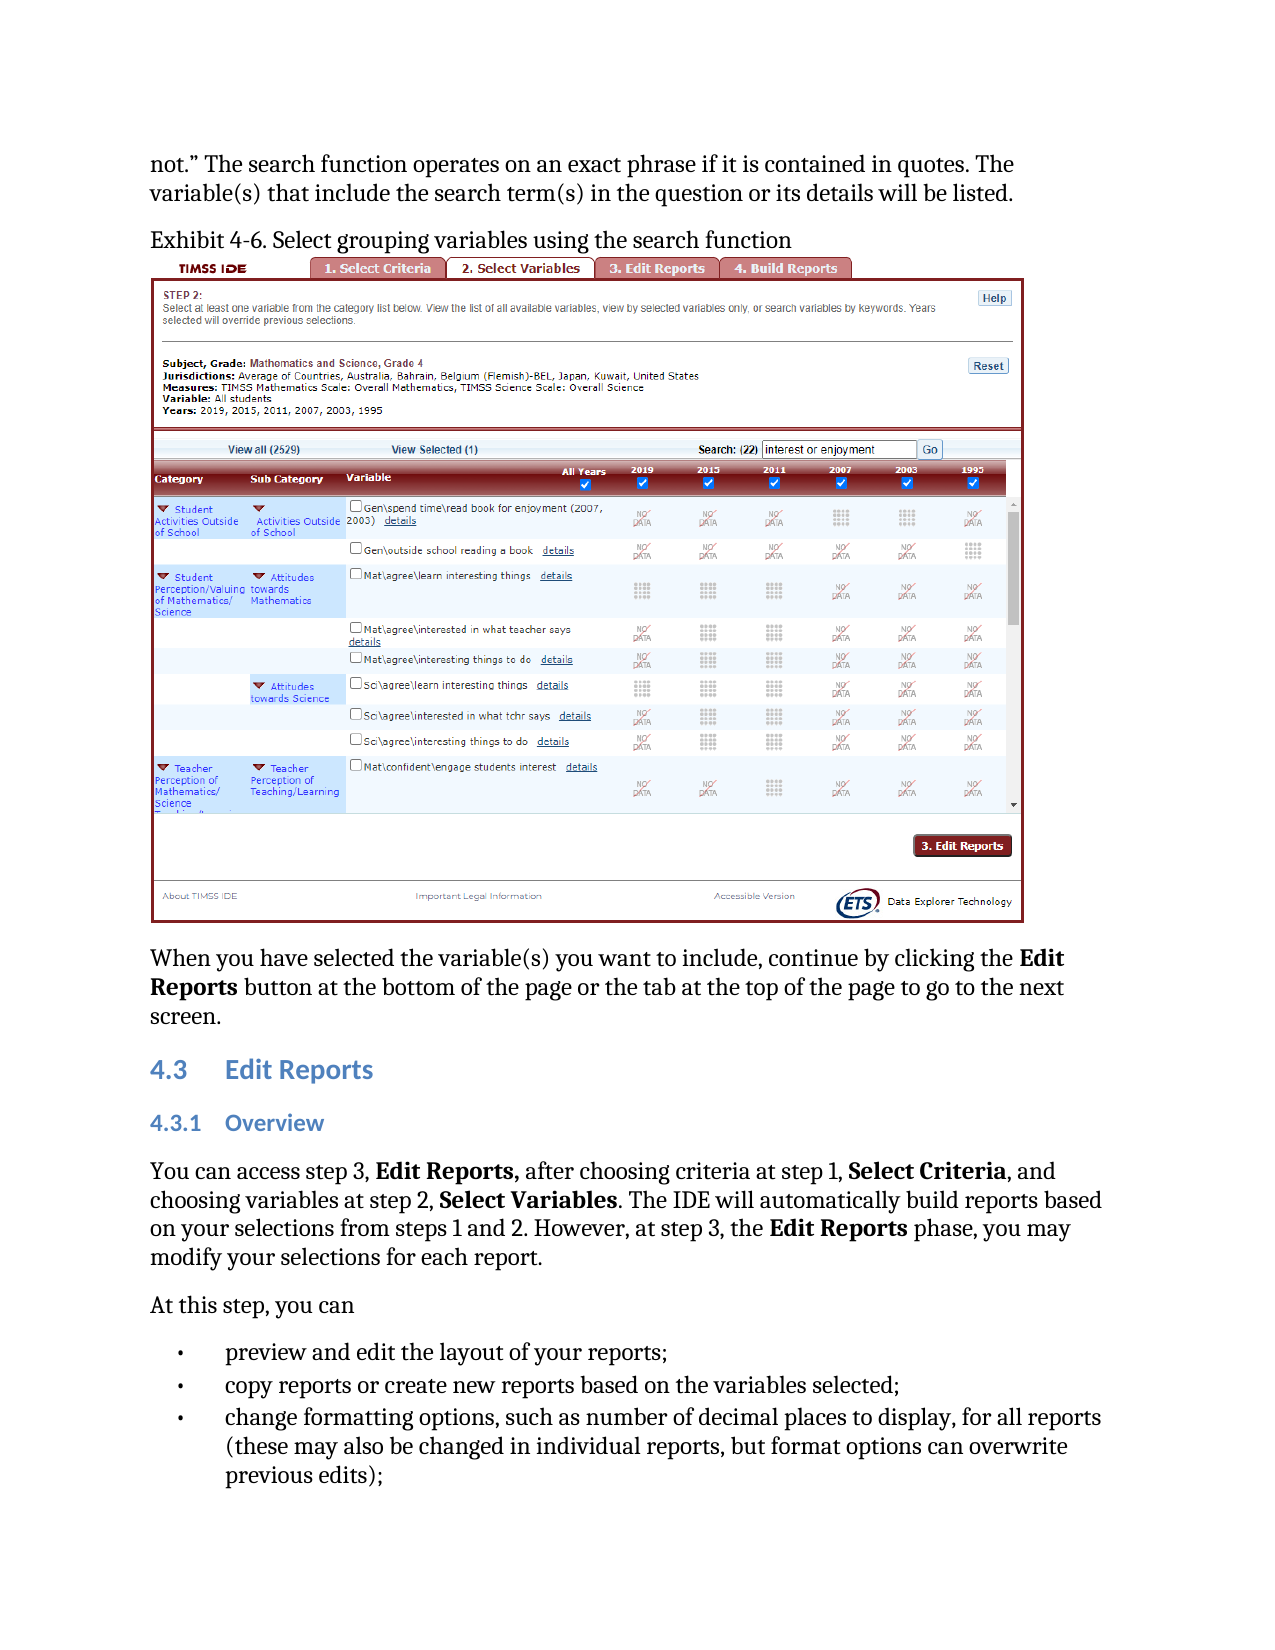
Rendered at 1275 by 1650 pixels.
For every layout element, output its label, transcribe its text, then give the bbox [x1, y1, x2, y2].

subtitle 4.3.1 Overview [150, 1108, 1125, 1138]
text When you have selected the variable(s) you want to include, continue by clicking the Edit Reports button at the bottom of the page or the tab at the top of the page to go to the next screen. [150, 944, 1125, 1030]
list preview and edit the layout of your reports; [175, 1338, 1125, 1367]
list copy reports or create new reports based on the variables selected; [175, 1371, 1125, 1399]
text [150, 150, 1125, 207]
text You can access step 3, Edit Reports, after choosing criteria at step 1, Select Criteria, and choosing variables at step 2, Select Variables. The IDE will automatically build reports based on your selections from steps 1 and 2. However, at step 3, the Edit Reports phase, you may modify your selections for each report. [150, 1157, 1125, 1272]
picture [150, 255, 1025, 926]
text At this step, you can [150, 1291, 1125, 1319]
list change formatting options, such as number of decimal places to display, for all reports (these may also be changed in individual reports, but format options can overwrite previous edits); [175, 1403, 1125, 1489]
subtitle 4.3 Edit Reports [150, 1051, 1125, 1087]
